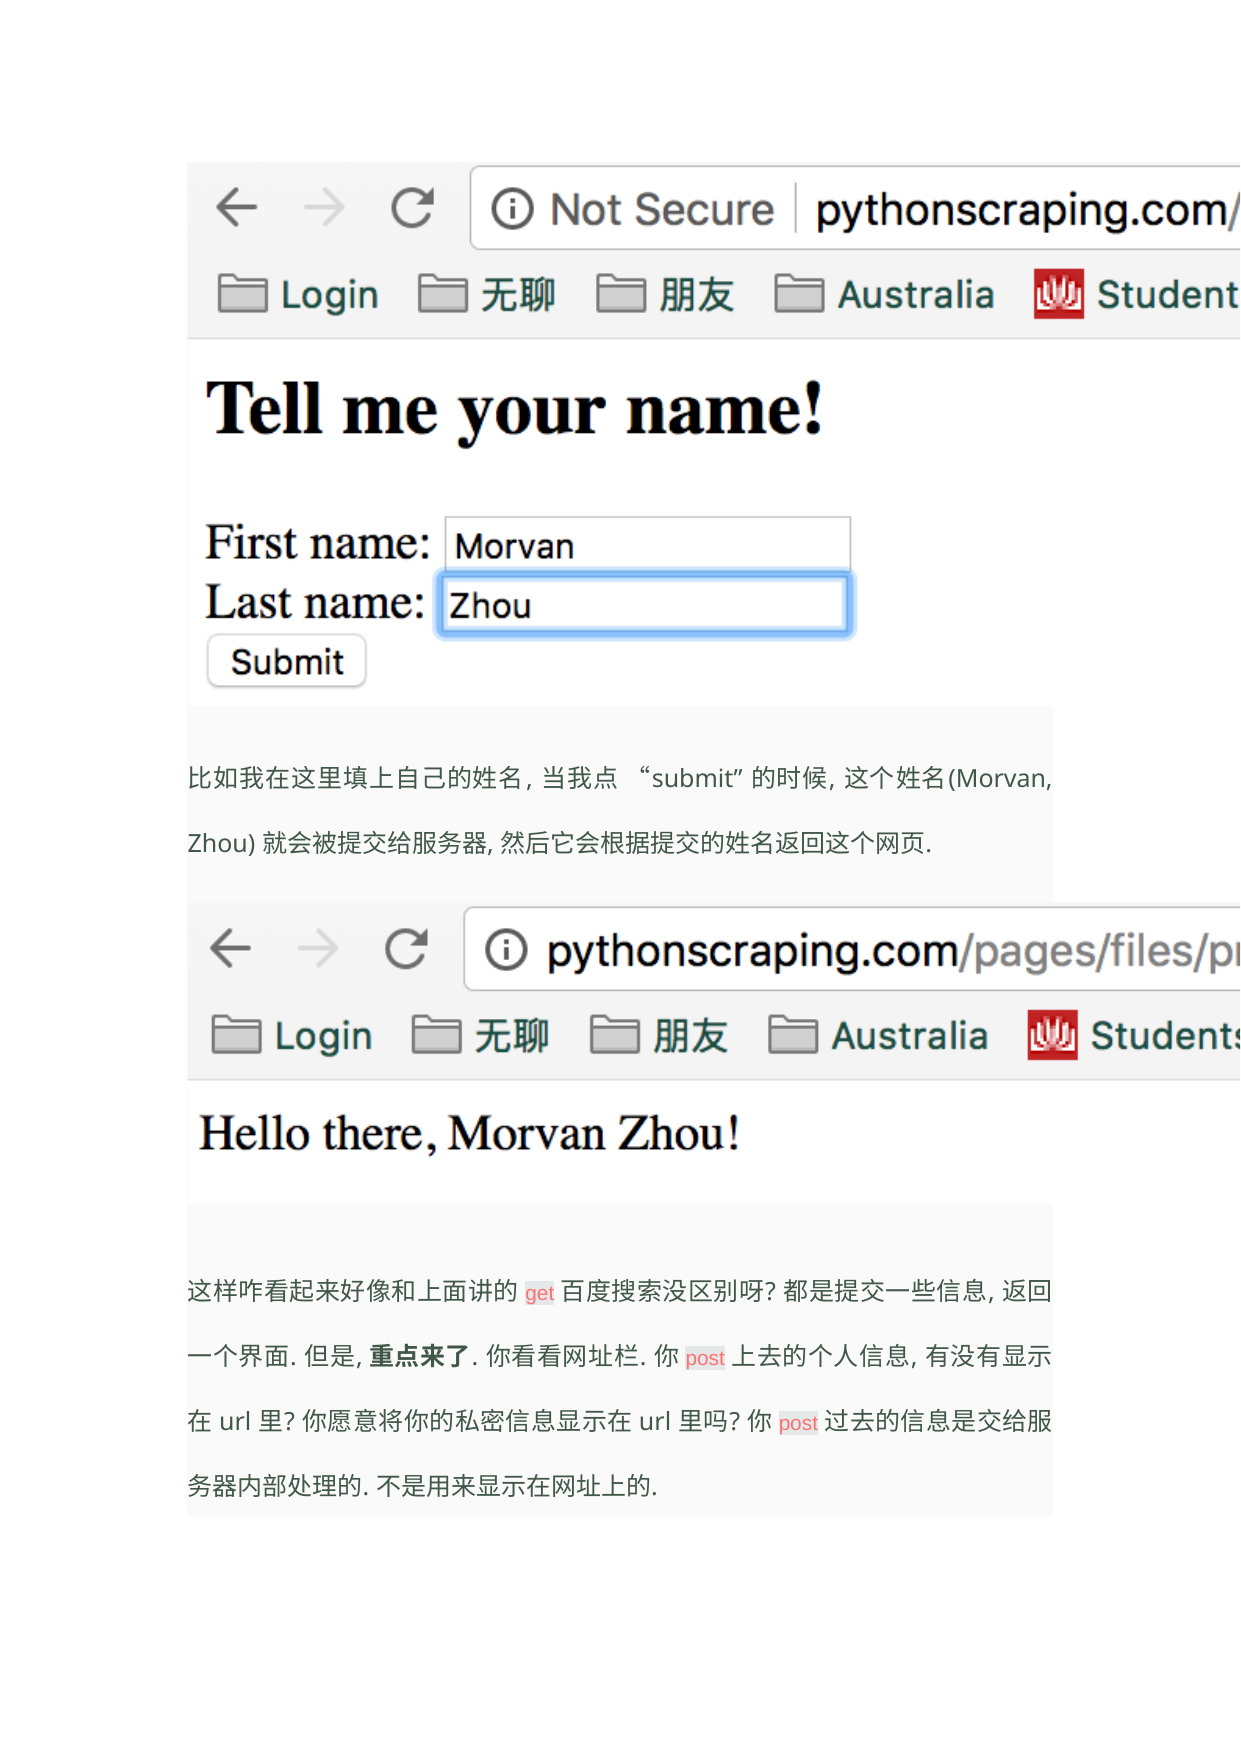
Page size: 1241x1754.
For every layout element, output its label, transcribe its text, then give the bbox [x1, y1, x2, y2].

picture [187, 162, 1241, 706]
text 比如我在这里填上自己的姓名, 当我点 “submit” 的时候, 这个姓名(Morvan, Zhou) 就会被提交给服务器, 然后它会根据提交的姓名返回这个网页. [187, 744, 1053, 874]
text 这样咋看起来好像和上面讲的 get 百度搜索没区别呀? 都是提交一些信息, 返回一个界面. 但是, 重点来了. 你看看网址栏. 你 post 上去的个人信息, 有没有显示在 url 里? 你愿意将你的私密信息显示在 url 里吗? 你 post 过去的信息是交给服务器内部处理的. 不是用来显示在网址上的. [187, 1257, 1053, 1517]
picture [187, 902, 1241, 1203]
